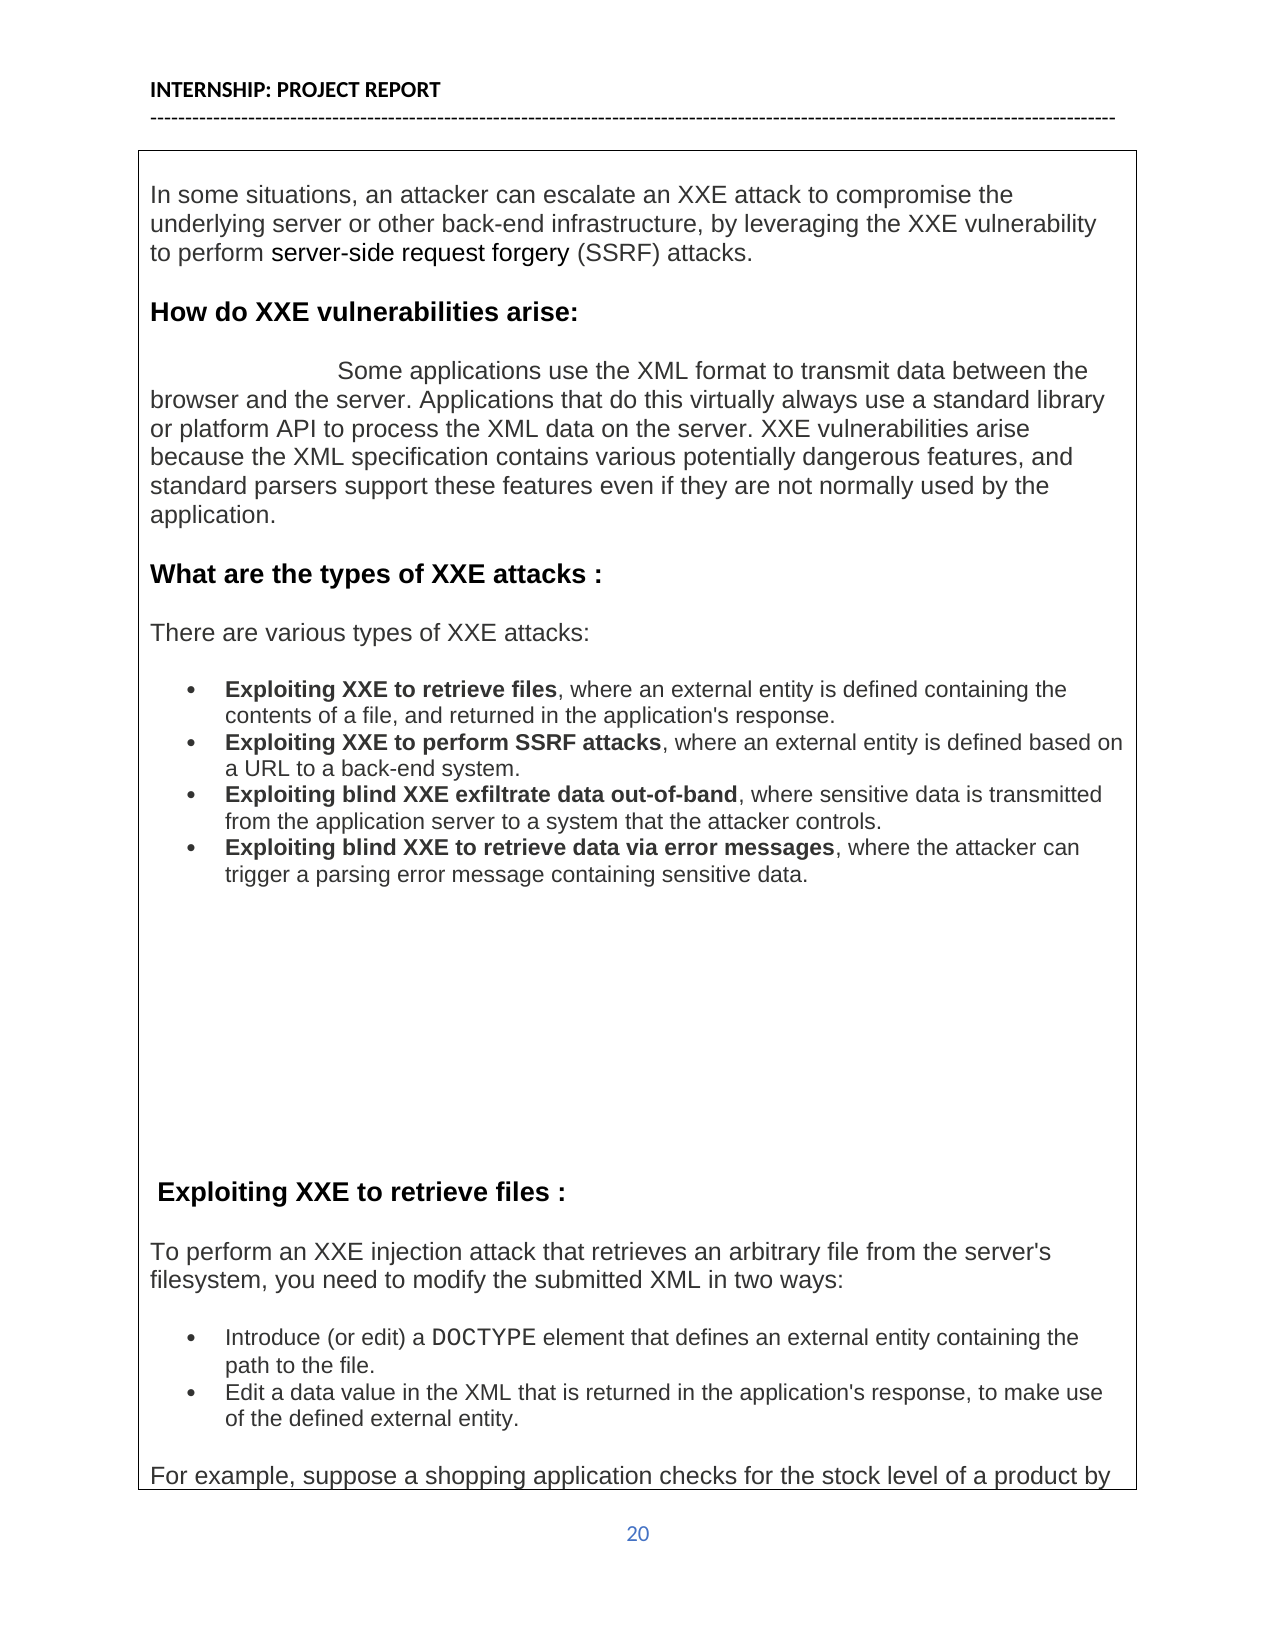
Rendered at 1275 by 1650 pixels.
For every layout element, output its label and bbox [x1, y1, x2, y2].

table_cell [139, 151, 1136, 1489]
